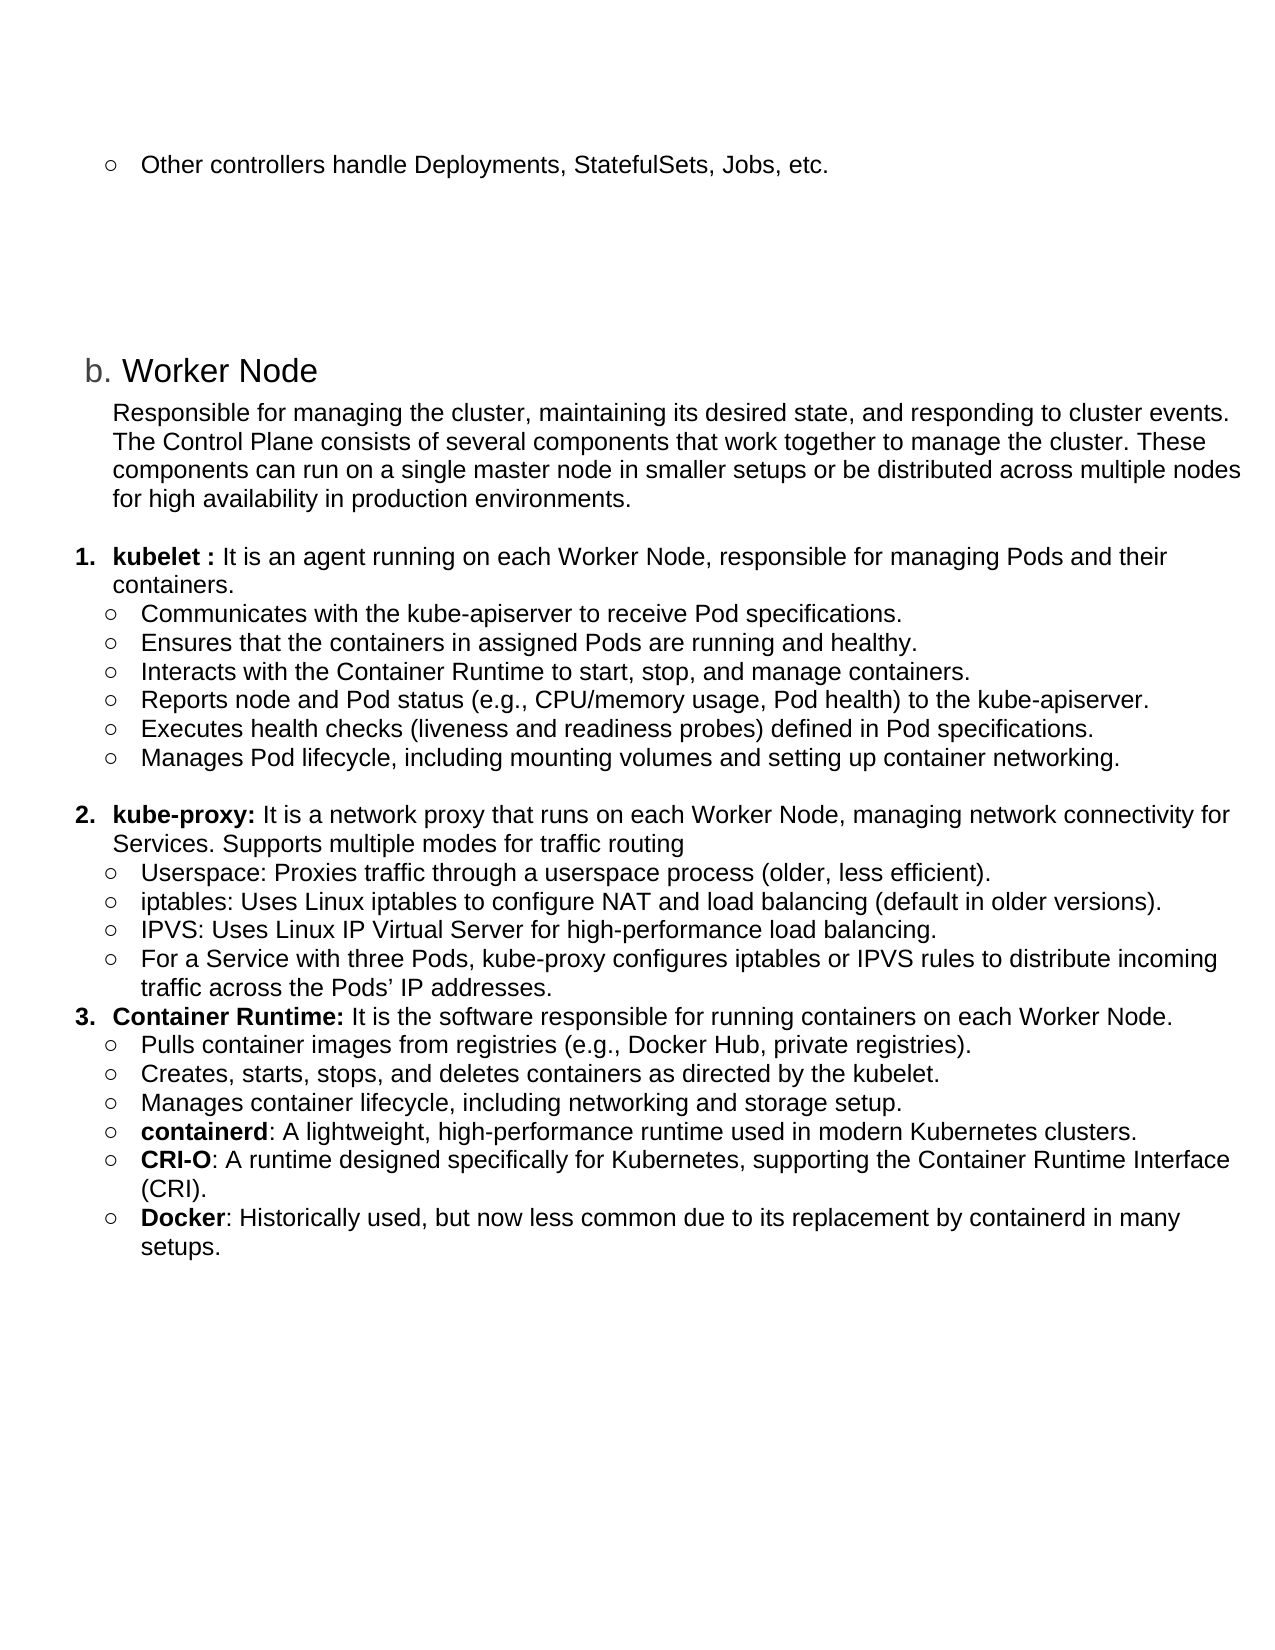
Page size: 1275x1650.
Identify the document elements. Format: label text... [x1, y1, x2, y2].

list Manages Pod lifecycle, including mounting volumes and setting up container networking. [103, 743, 1256, 772]
list Other controllers handle Deployments, StatefulSets, Jobs, etc. [103, 150, 1275, 179]
list kube-proxy: It is a network proxy that runs on each Worker Node, managing network connectivity for Services. Supports multiple modes for traffic routing [75, 801, 1256, 858]
list iptables: Uses Linux iptables to configure NAT and load balancing (default in older versions). [103, 887, 1256, 916]
list IPVS: Uses Linux IP Virtual Server for high-performance load balancing. [103, 916, 1256, 944]
list CRI-O: A runtime designed specifically for Kubernetes, supporting the Container Runtime Interface (CRI). [103, 1146, 1256, 1203]
list Communicates with the kube-apiserver to receive Pod specifications. [103, 599, 1256, 628]
list Reports node and Pod status (e.g., CPU/memory usage, Pod health) to the kube-apiserver. [103, 686, 1256, 714]
text Responsible for managing the cluster, maintaining its desired state, and responding to cluster events. The Control Plane consists of several components that work together to manage the cluster. These components can run on a single master node in smaller setups or be distributed across multiple nodes for high availability in production environments. [112, 398, 1275, 513]
list Container Runtime: It is the software responsible for running containers on each Worker Node. [75, 1002, 1256, 1031]
list Ensures that the containers in assigned Pods are running and healthy. [103, 628, 1256, 657]
list Pulls container images from registries (e.g., Docker Hub, private registries). [103, 1031, 1256, 1059]
list Docker: Historically used, but now less common due to its replacement by containerd in many setups. [103, 1203, 1256, 1261]
list kubelet : It is an agent running on each Worker Node, responsible for managing Pods and their containers. [75, 542, 1256, 599]
list Executes health checks (liveness and readiness probes) defined in Pod specifications. [103, 714, 1256, 743]
list containerd: A lightweight, high-performance runtime used in modern Kubernetes clusters. [103, 1117, 1256, 1146]
list Creates, starts, stops, and deletes containers as directed by the kubelet. [103, 1059, 1256, 1088]
list Userspace: Proxies traffic through a userspace process (older, less efficient). [103, 858, 1256, 887]
subtitle Worker Node [84, 351, 1125, 390]
list Interacts with the Container Runtime to start, stop, and manage containers. [103, 657, 1256, 686]
list For a Service with three Pods, kube-proxy configures iptables or IPVS rules to distribute incoming traffic across the Pods’ IP addresses. [103, 944, 1256, 1002]
list Manages container lifecycle, including networking and storage setup. [103, 1088, 1256, 1117]
